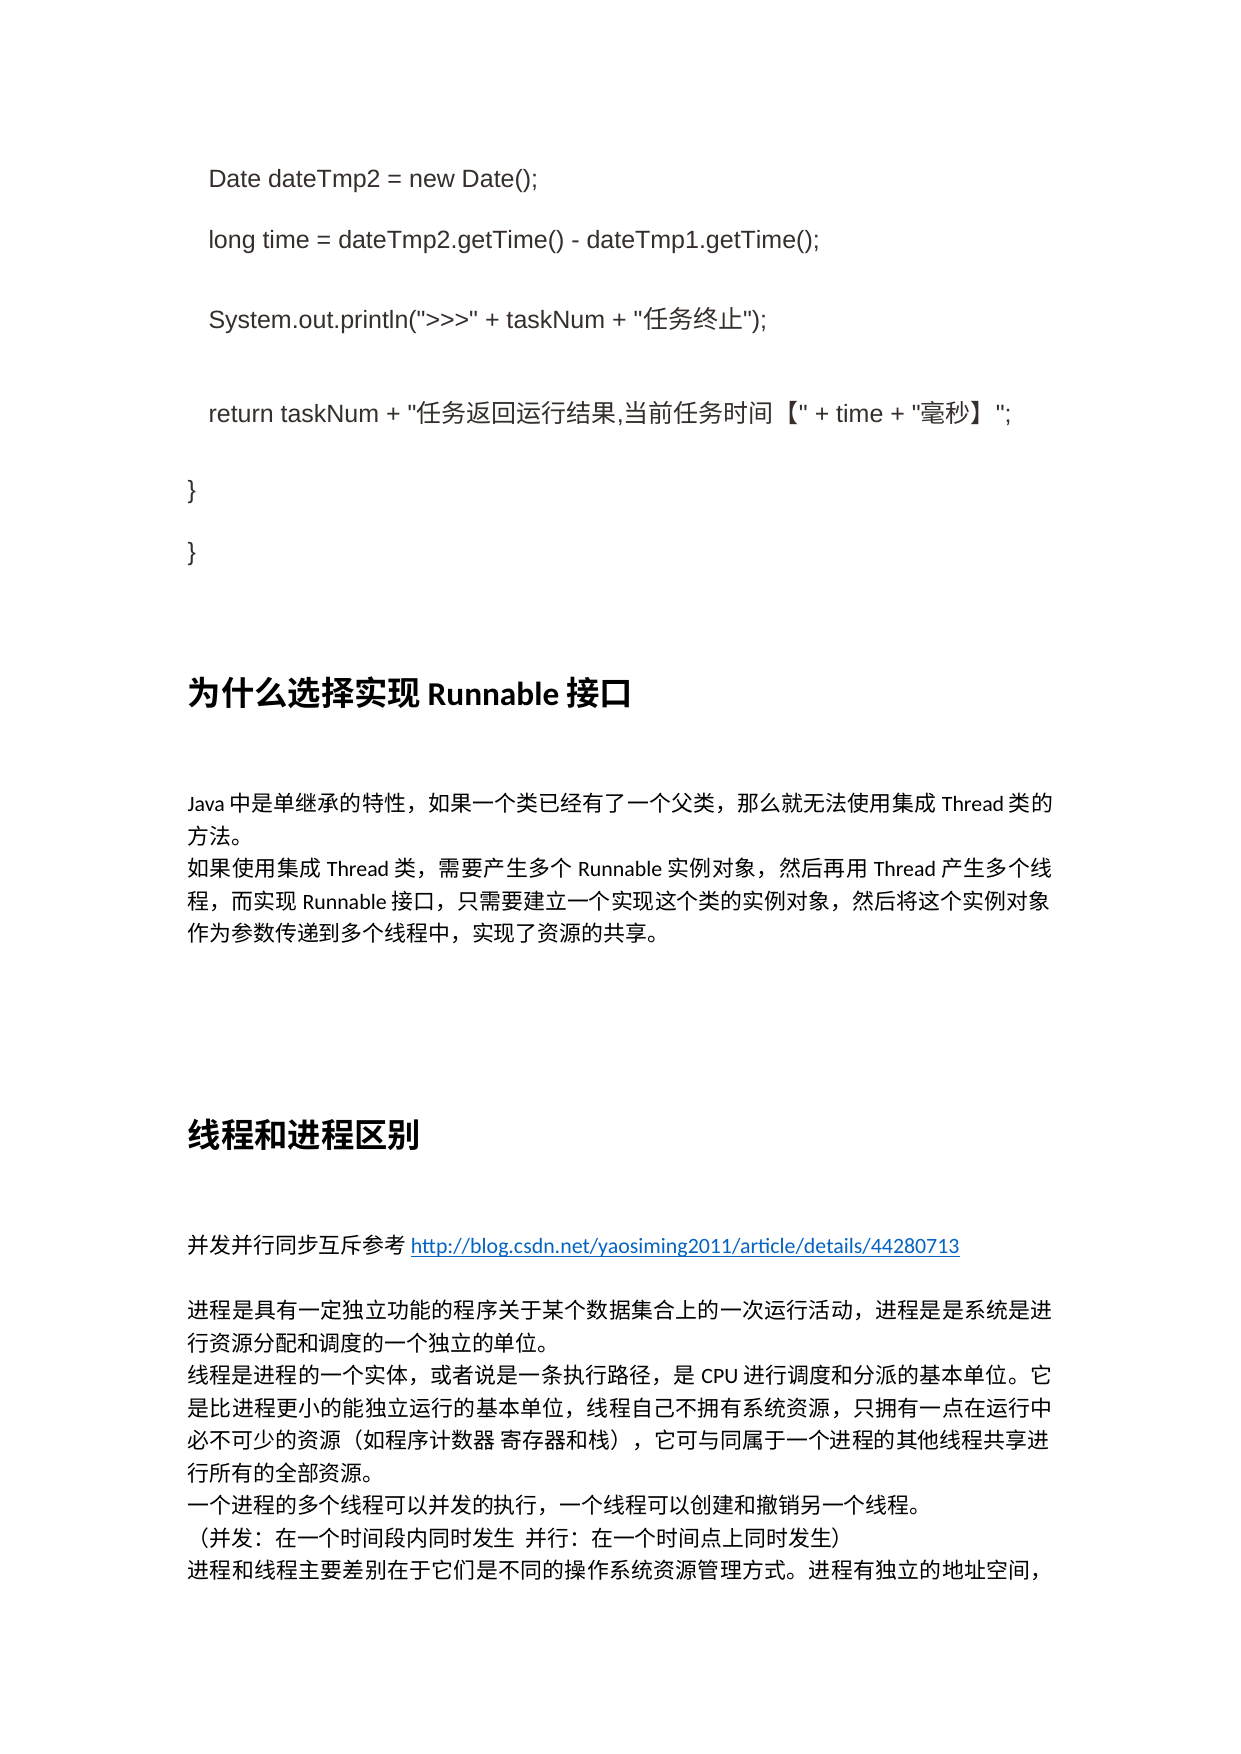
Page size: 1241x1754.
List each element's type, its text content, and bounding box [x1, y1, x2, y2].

text 如果使用集成Thread类，需要产生多个Runnable实例对象，然后再用Thread产生多个线程，而实现Runnable接口，只需要建立一个实现这个类的实例对象，然后将这个实例对象作为参数传递到多个线程中，实现了资源的共享。 [187, 851, 1053, 948]
text 一个进程的多个线程可以并发的执行，一个线程可以创建和撤销另一个线程。 [187, 1488, 1053, 1521]
text （并发：在一个时间段内同时发生 并行：在一个时间点上同时发生） [187, 1521, 1053, 1553]
subtitle 线程和进程区别 [187, 1101, 1053, 1166]
text } [187, 474, 1053, 506]
text } [187, 535, 1053, 568]
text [187, 1553, 1053, 1586]
text Java中是单继承的特性，如果一个类已经有了一个父类，那么就无法使用集成Thread类的方法。 [187, 786, 1053, 851]
text return taskNum + "任务返回运行结果,当前任务时间【" + time + "毫秒】"; [187, 379, 1053, 444]
text long time = dateTmp2.getTime() - dateTmp1.getTime(); [187, 224, 1053, 256]
text 线程是进程的一个实体，或者说是一条执行路径，是CPU进行调度和分派的基本单位。它是比进程更小的能独立运行的基本单位，线程自己不拥有系统资源，只拥有一点在运行中必不可少的资源（如程序计数器 寄存器和栈），它可与同属于一个进程的其他线程共享进行所有的全部资源。 [187, 1358, 1053, 1488]
text System.out.println(">>>" + taskNum + "任务终止"); [187, 285, 1053, 350]
text 并发并行同步互斥参考http://blog.csdn.net/yaosiming2011/article/details/44280713 [187, 1228, 1053, 1261]
text Date dateTmp2 = new Date(); [187, 162, 1053, 194]
subtitle 为什么选择实现Runnable接口 [187, 659, 1053, 724]
text 进程是具有一定独立功能的程序关于某个数据集合上的一次运行活动，进程是是系统是进行资源分配和调度的一个独立的单位。 [187, 1293, 1053, 1358]
